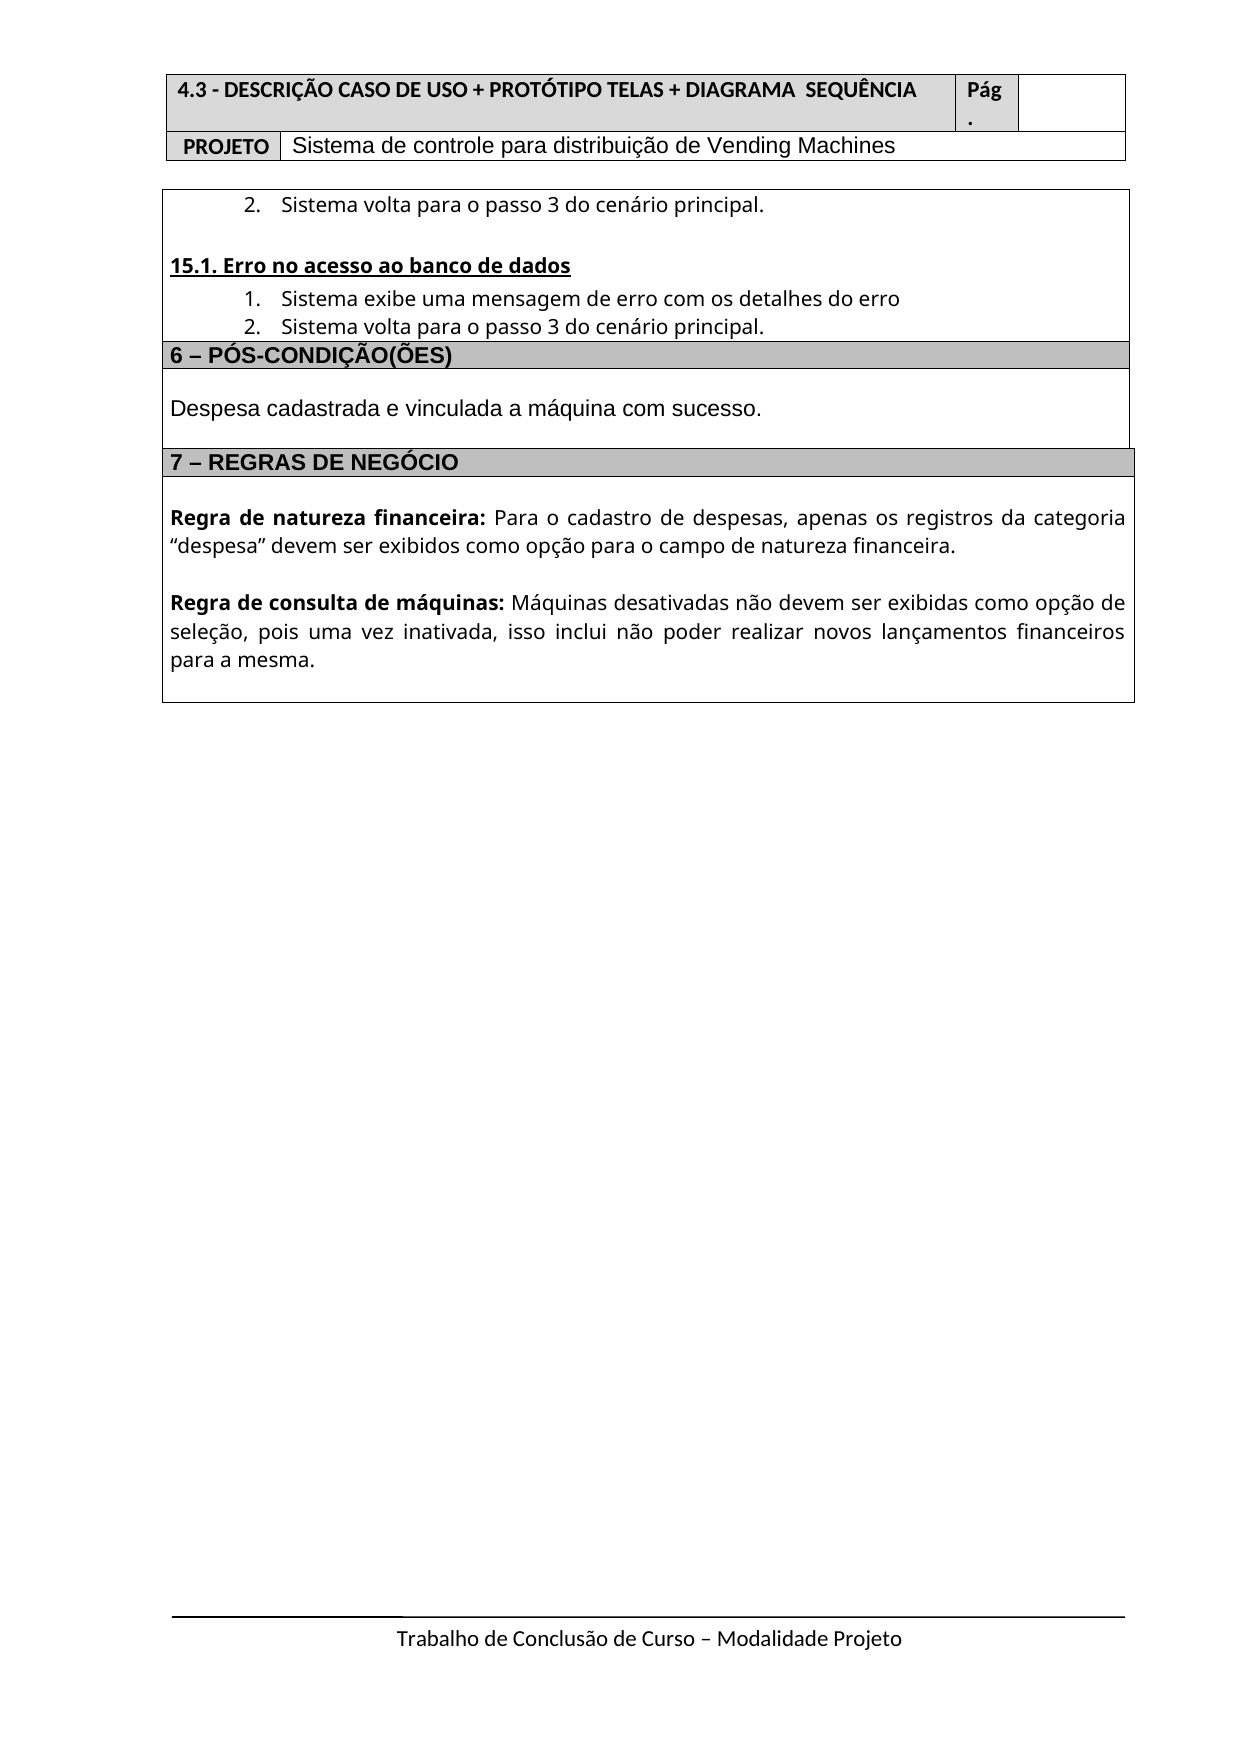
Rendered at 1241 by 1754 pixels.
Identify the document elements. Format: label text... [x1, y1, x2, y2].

table_cell 7 – REGRAS DE NEGÓCIO [163, 449, 1134, 476]
table_cell Regra de natureza financeira: Para o cadastro de despesas, apenas os registros da categoria “despesa” devem ser exibidos como opção para o campo de natureza financeira. Regra de consulta de máquinas: Máquinas desativadas não devem ser exibidas como opção de seleção, pois uma vez inativada, isso inclui não poder realizar novos lançamentos financeiros para a mesma. [163, 477, 1134, 702]
table_cell Despesa cadastrada e vinculada a máquina com sucesso. [163, 369, 1129, 448]
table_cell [163, 190, 1129, 341]
table_cell 6 – PÓS-CONDIÇÃO(ÕES) [163, 342, 1129, 368]
